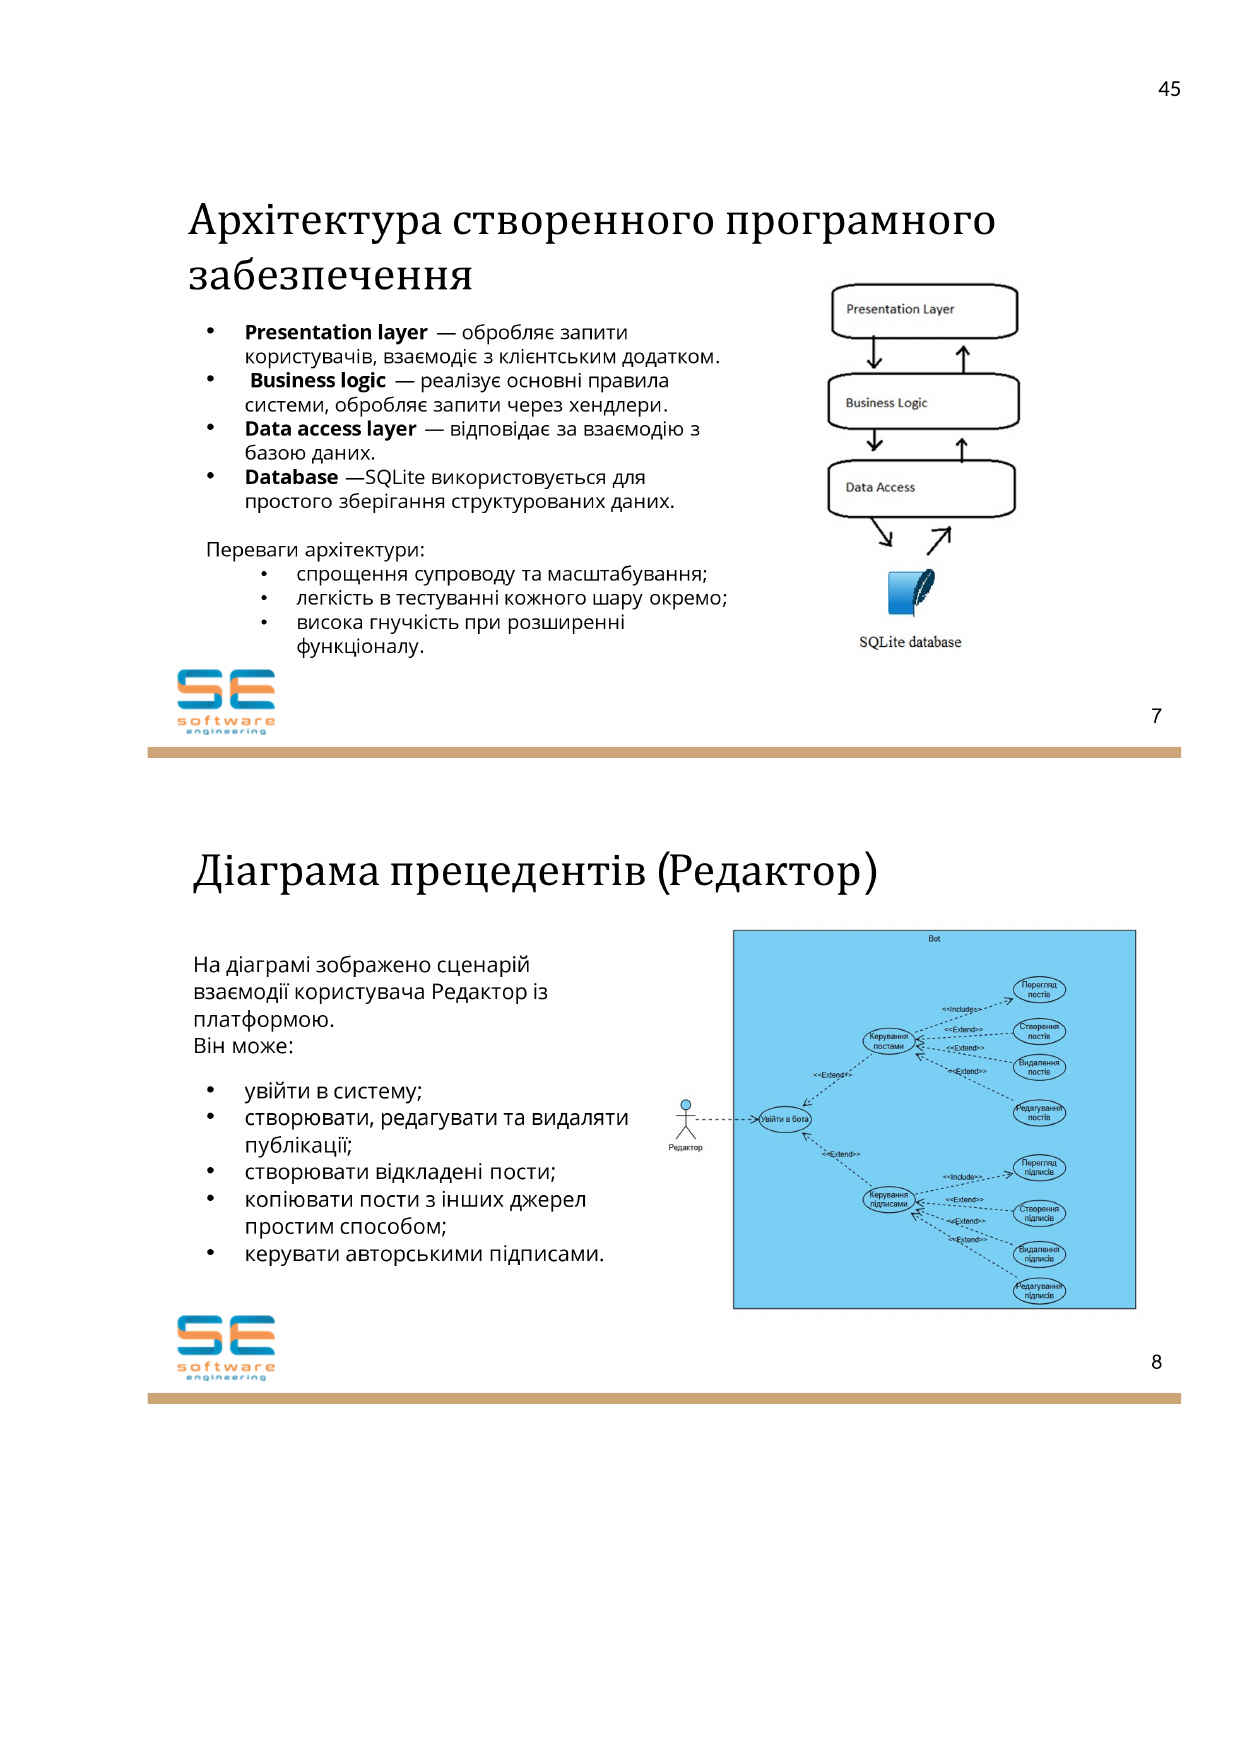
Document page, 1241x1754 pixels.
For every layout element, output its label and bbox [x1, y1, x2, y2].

picture [147, 822, 1182, 1404]
picture [147, 176, 1182, 758]
